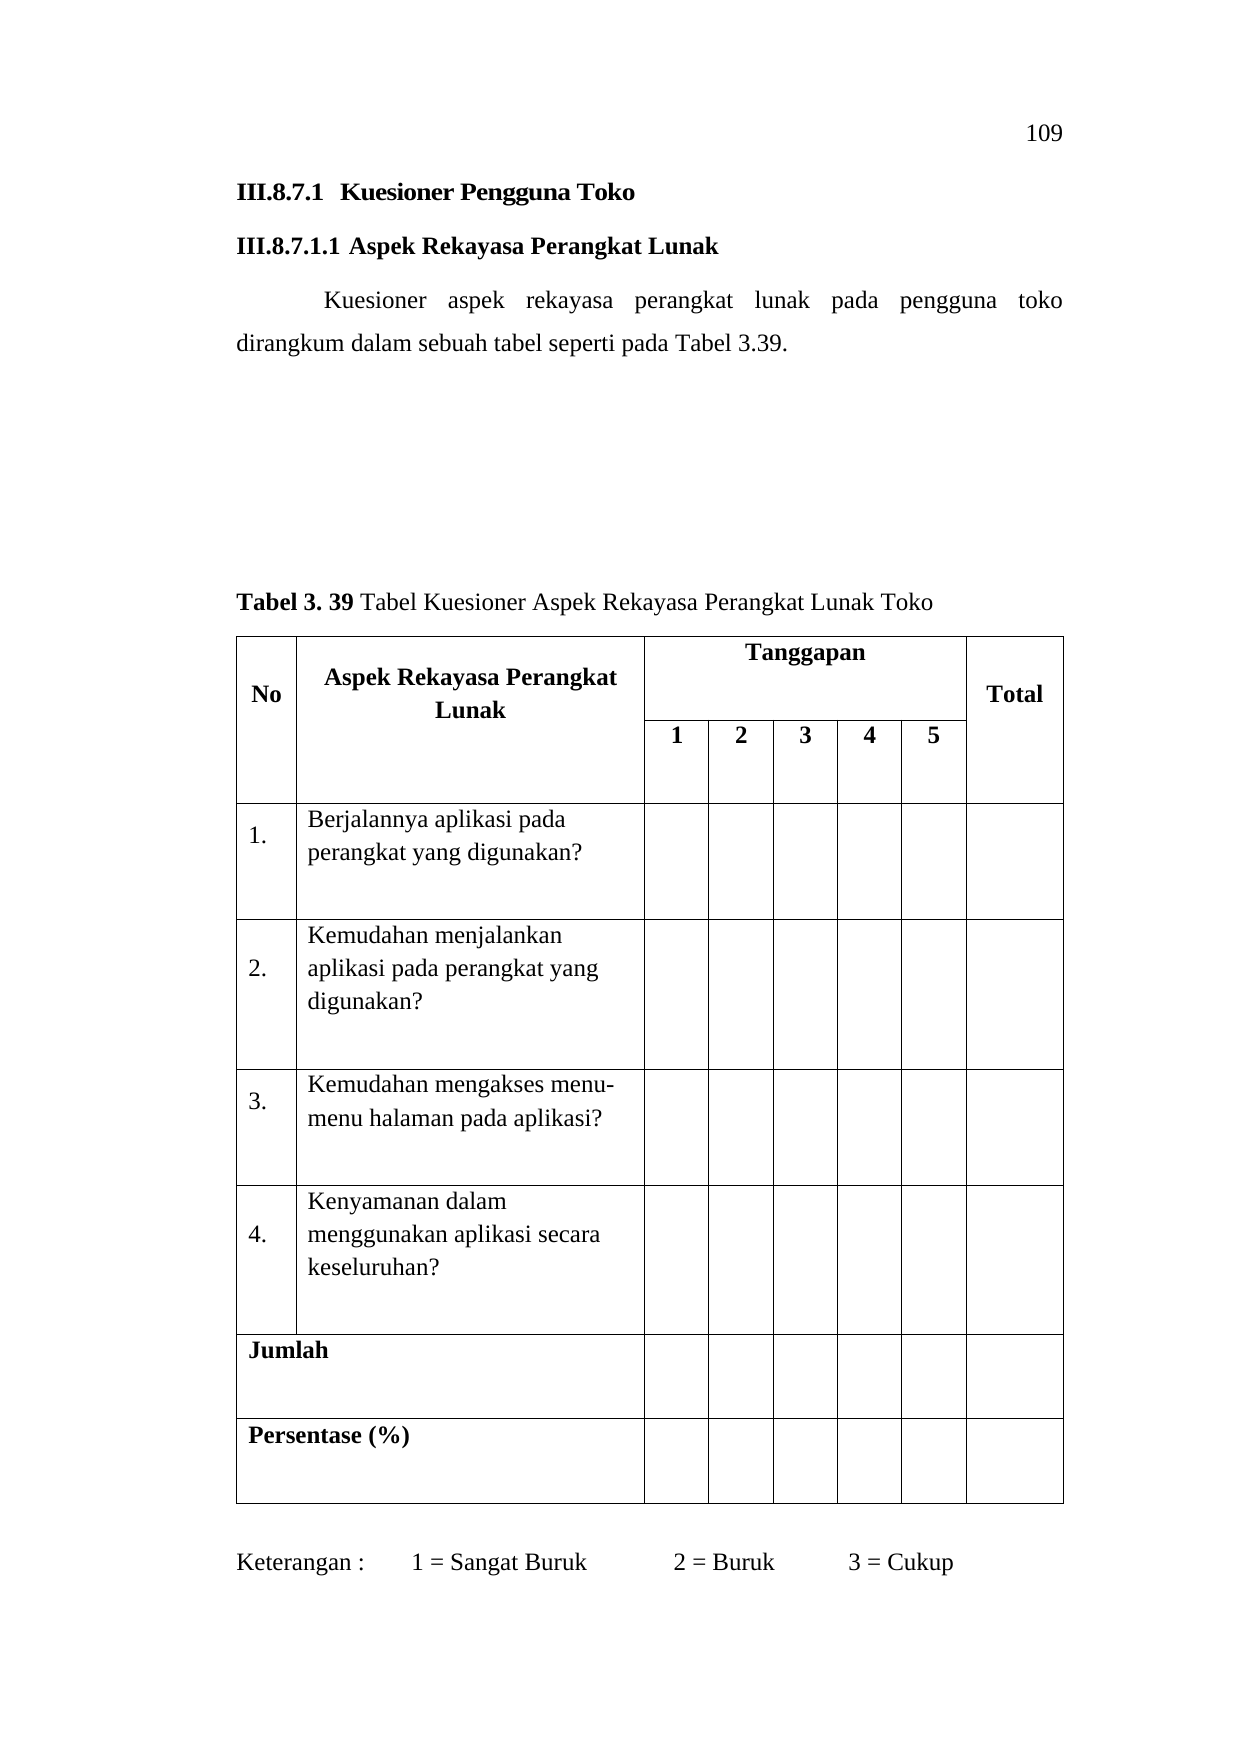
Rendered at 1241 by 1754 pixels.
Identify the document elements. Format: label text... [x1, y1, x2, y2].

table_cell [967, 1070, 1063, 1185]
table_cell [838, 1070, 901, 1185]
text Kuesioner aspek rekayasa perangkat lunak pada pengguna toko dirangkum dalam sebuah tabel seperti pada Tabel 3.39. [236, 285, 1063, 357]
table_cell [838, 1335, 901, 1418]
table_cell [838, 1186, 901, 1334]
table_cell [838, 804, 901, 919]
table_cell 2. [237, 920, 296, 1068]
table_cell [709, 1070, 773, 1185]
table_cell [774, 1419, 837, 1502]
table_cell [709, 920, 773, 1068]
table_cell [902, 1070, 966, 1185]
table_cell [902, 1335, 966, 1418]
table_cell [902, 1186, 966, 1334]
table_header Total [967, 637, 1063, 803]
table_cell Persentase (%) [237, 1419, 644, 1502]
table_cell Jumlah [237, 1335, 644, 1418]
table_cell [774, 1335, 837, 1418]
table_cell [709, 804, 773, 919]
text Keterangan : 1 = Sangat Buruk 2 = Buruk 3 = Cukup [236, 1547, 1063, 1575]
table_cell [774, 804, 837, 919]
table_cell [709, 1186, 773, 1334]
table_cell Berjalannya aplikasi pada perangkat yang digunakan? [297, 804, 644, 919]
table_cell 4. [237, 1186, 296, 1334]
table_cell 4 [838, 721, 901, 803]
table_cell [709, 1335, 773, 1418]
table_cell [774, 920, 837, 1068]
table_header Tanggapan [645, 637, 966, 719]
table_cell [838, 920, 901, 1068]
table_cell [967, 1186, 1063, 1334]
table_cell [967, 1419, 1063, 1502]
table_cell [645, 920, 708, 1068]
table_cell 3. [237, 1070, 296, 1185]
table_cell 5 [902, 721, 966, 803]
table_cell 3 [774, 721, 837, 803]
table_cell [645, 1070, 708, 1185]
table_cell [967, 804, 1063, 919]
table_cell [902, 920, 966, 1068]
table_cell [774, 1070, 837, 1185]
table_cell [709, 1419, 773, 1502]
table_cell Kemudahan menjalankan aplikasi pada perangkat yang digunakan? [297, 920, 644, 1068]
table_cell [645, 1419, 708, 1502]
table_header No [237, 637, 296, 803]
subtitle Aspek Rekayasa Perangkat Lunak [236, 231, 1063, 260]
table_cell [645, 1335, 708, 1418]
table_cell [645, 1186, 708, 1334]
table_cell 1. [237, 804, 296, 919]
table_cell 1 [645, 721, 708, 803]
table_cell [902, 1419, 966, 1502]
table_cell [774, 1186, 837, 1334]
table_cell Kemudahan mengakses menu-menu halaman pada aplikasi? [297, 1070, 644, 1185]
table_cell [645, 804, 708, 919]
subtitle Kuesioner Pengguna Toko [236, 177, 1063, 206]
table_header Aspek Rekayasa Perangkat Lunak [297, 637, 644, 803]
table_cell 2 [709, 721, 773, 803]
table_cell [967, 1335, 1063, 1418]
table_cell Kenyamanan dalam menggunakan aplikasi secara keseluruhan? [297, 1186, 644, 1334]
table_cell [967, 920, 1063, 1068]
table_cell [902, 804, 966, 919]
table_cell [838, 1419, 901, 1502]
text Tabel 3. 39 Tabel Kuesioner Aspek Rekayasa Perangkat Lunak Toko [236, 587, 1063, 615]
